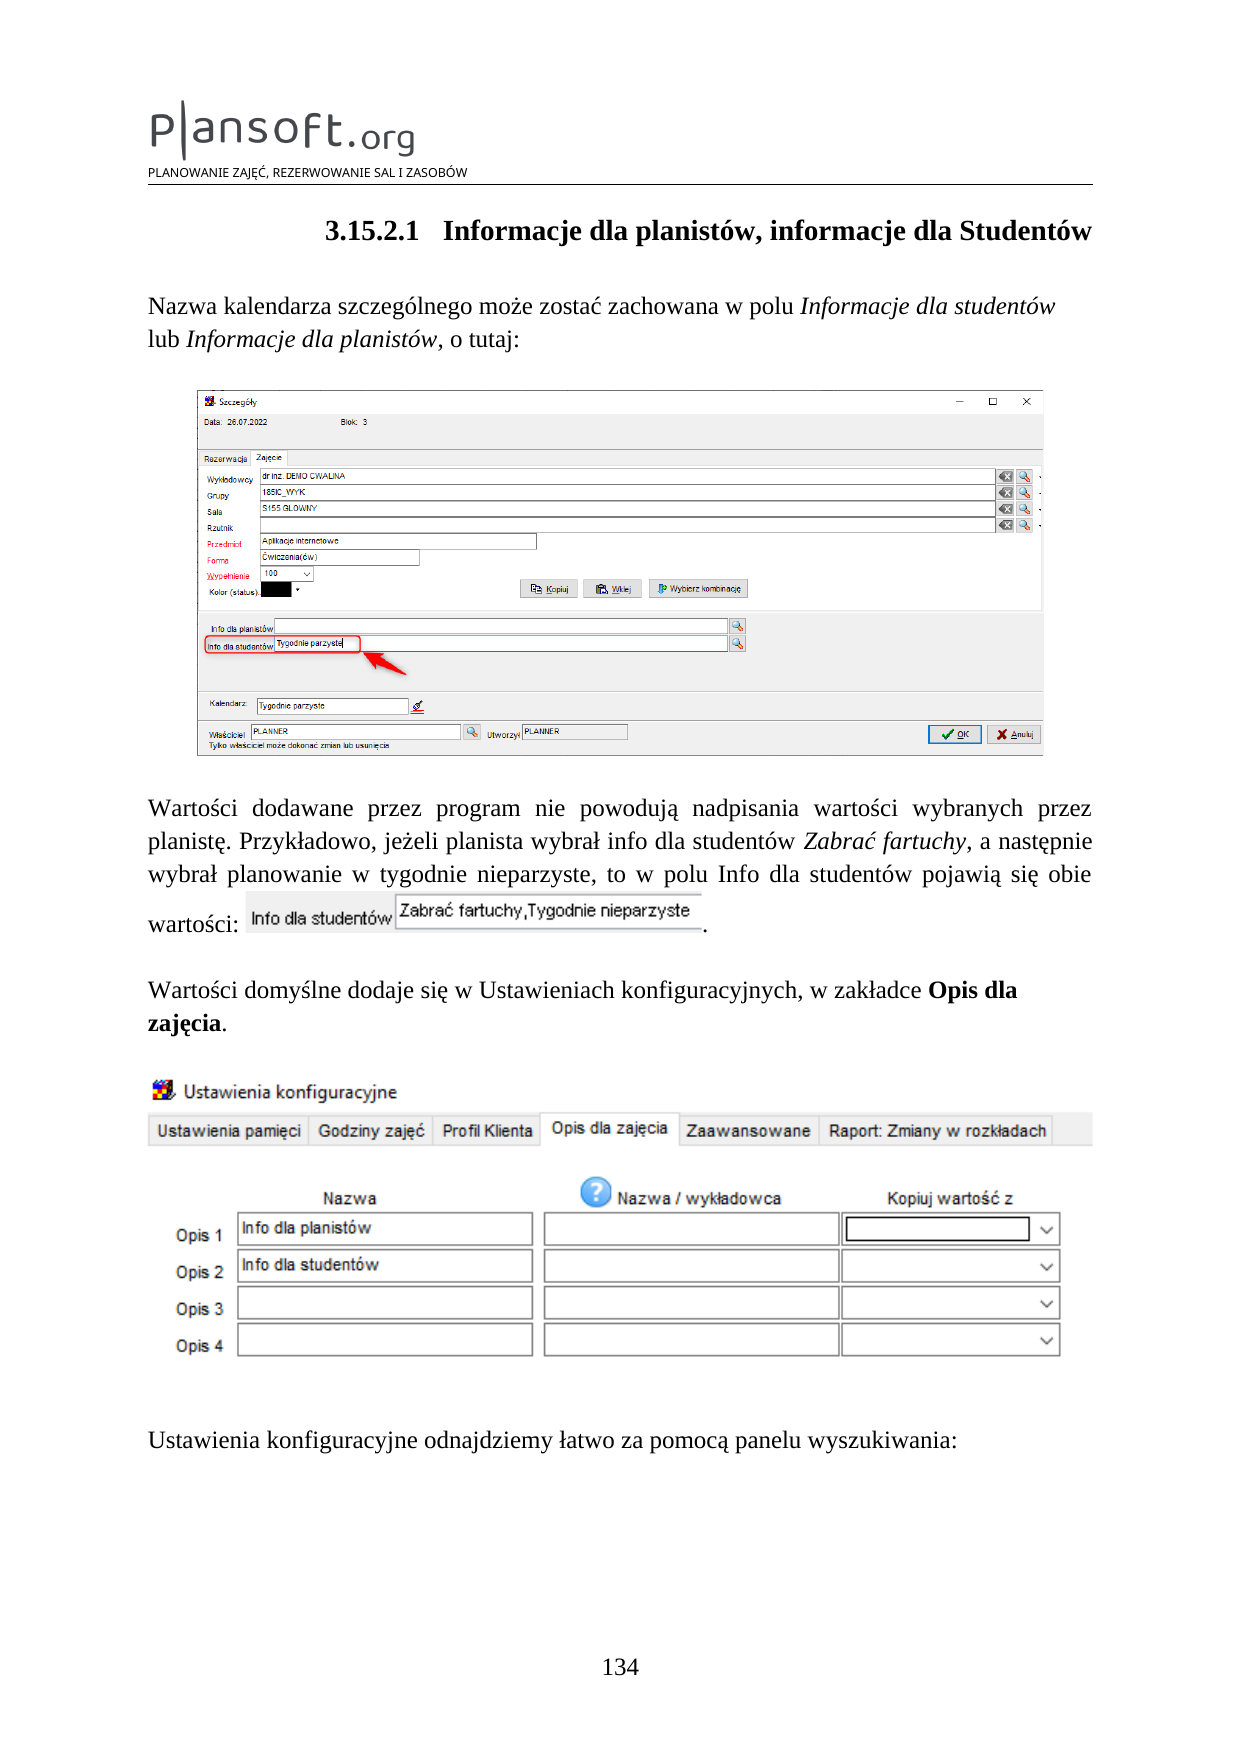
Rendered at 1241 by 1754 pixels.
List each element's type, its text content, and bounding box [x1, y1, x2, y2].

text Wartości domyślne dodaje się w Ustawieniach konfiguracyjnych, w zakładce Opis dla zajęcia. [148, 975, 1093, 1037]
text Ustawienia konfiguracyjne odnajdziemy łatwo za pomocą panelu wyszukiwania: [148, 1425, 1093, 1454]
text Nazwa kalendarza szczególnego może zostać zachowana w polu Informacje dla studentów lub Informacje dla planistów, o tutaj: [148, 291, 1093, 353]
picture [245, 891, 702, 933]
text Wartości dodawane przez program nie powodują nadpisania wartości wybranych przez planistę. Przykładowo, jeżeli planista wybrał info dla studentów Zabrać fartuchy, a następnie wybrał planowanie w tygodnie nieparzyste, to w polu Info dla studentów pojawią się obie wartości: . [148, 793, 1093, 938]
picture [197, 390, 1044, 756]
subtitle Informacje dla planistów, informacje dla Studentów [325, 213, 1093, 247]
picture [147, 1074, 1093, 1389]
picture [147, 73, 418, 165]
